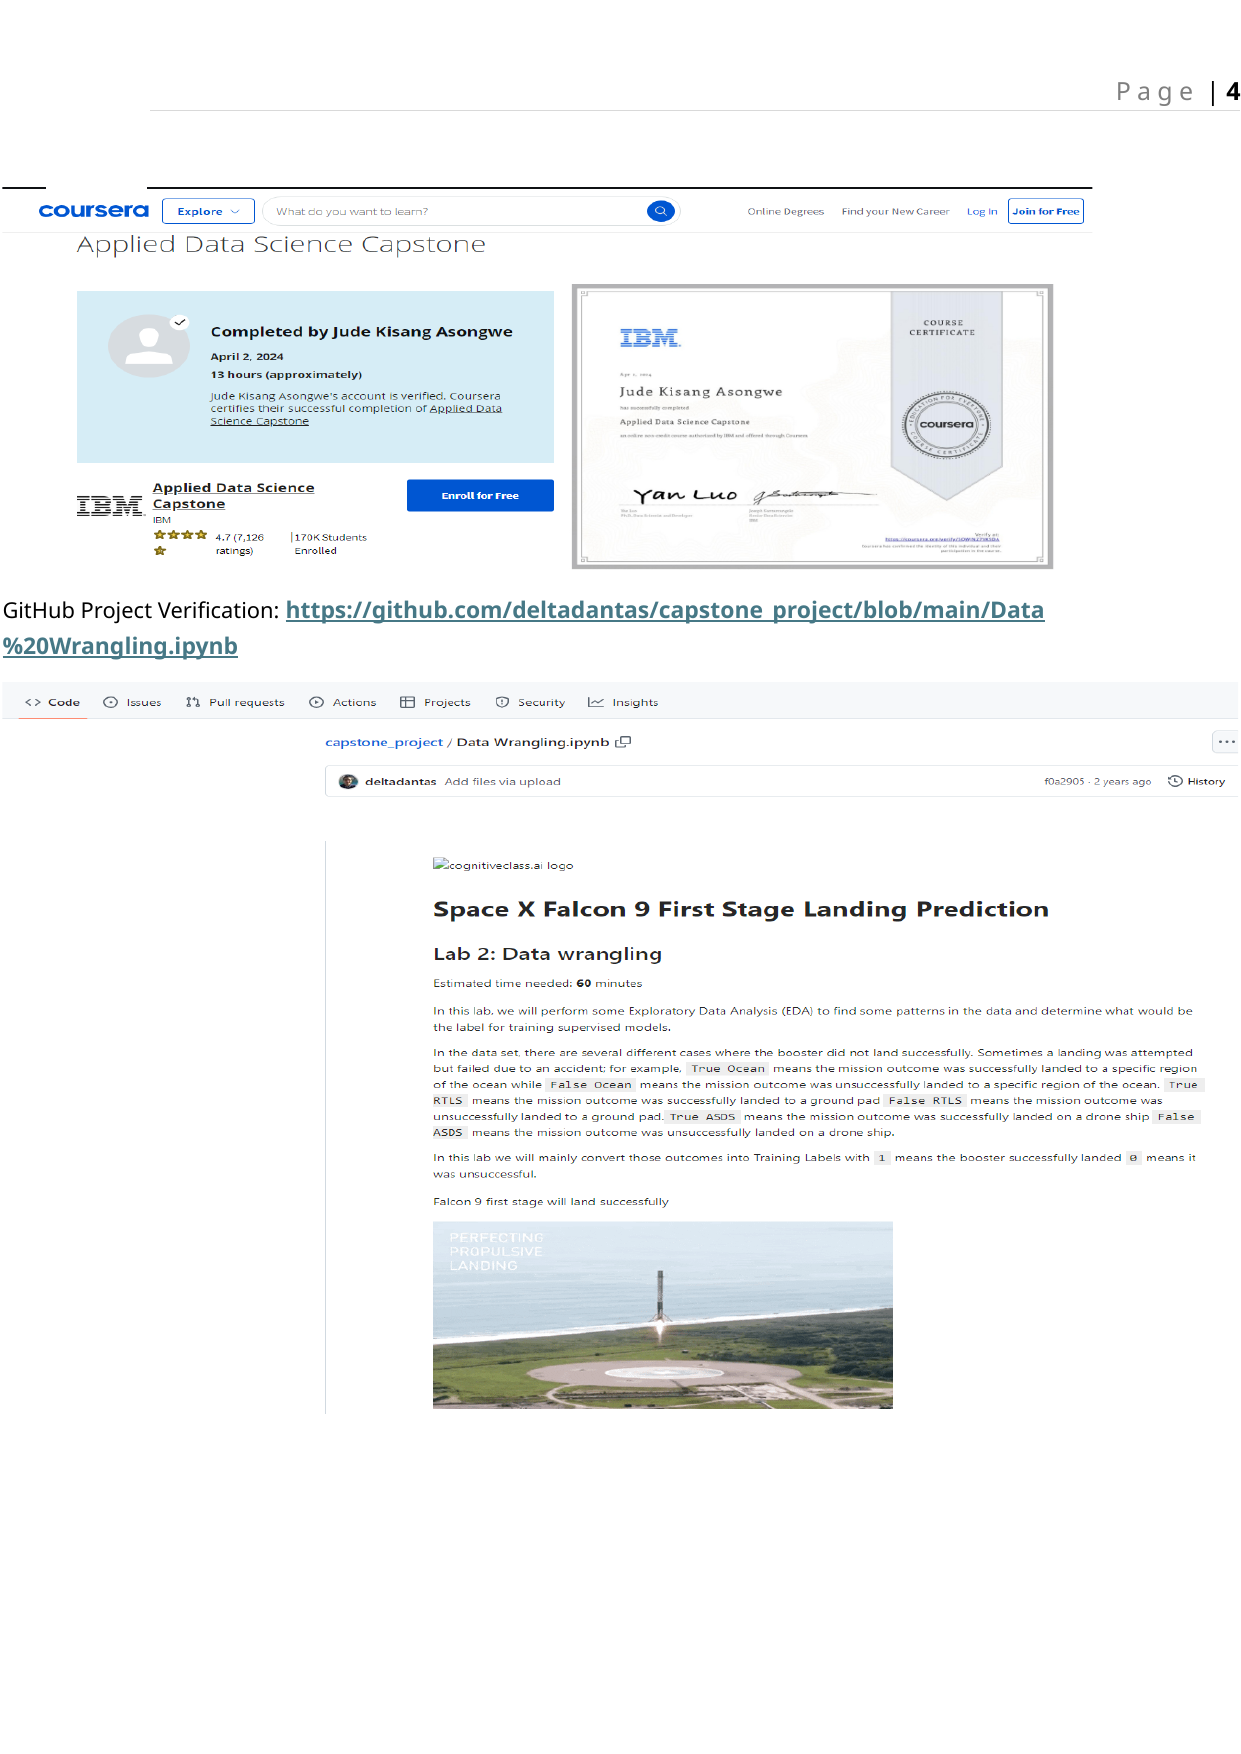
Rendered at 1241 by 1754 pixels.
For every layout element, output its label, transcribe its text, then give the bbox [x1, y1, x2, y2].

text GitHub Project Verification: https://github.com/deltadantas/capstone_project/blob/main/Data%20Wrangling.ipynb [2, 594, 1240, 661]
picture [2, 682, 1239, 1414]
picture [2, 187, 1093, 572]
